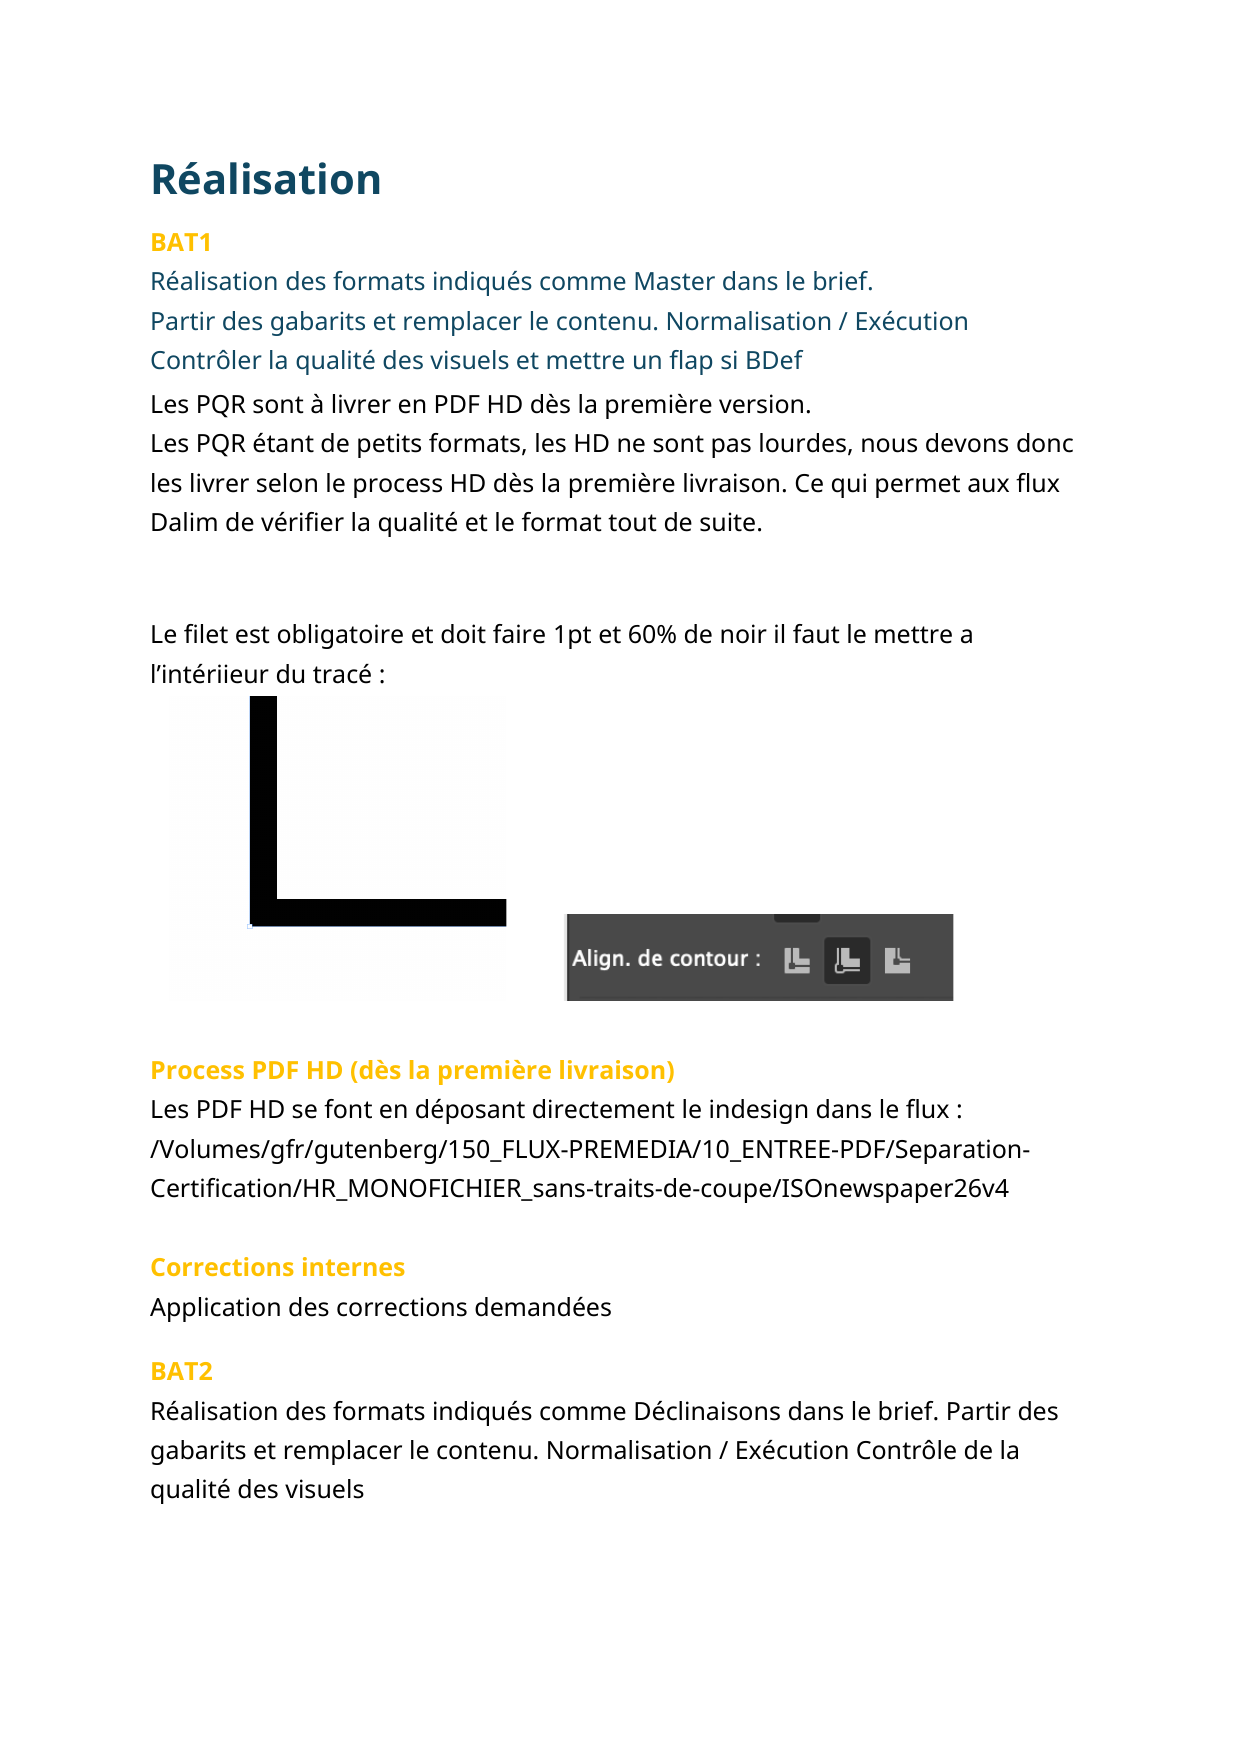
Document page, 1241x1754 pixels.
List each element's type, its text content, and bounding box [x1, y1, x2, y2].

text Le filet est obligatoire et doit faire 1pt et 60% de noir il faut le mettre a l’intériieur du tracé : Process PDF HD (dès la première livraison) Les PDF HD se font en déposant directement le indesign dans le flux : /Volumes/gfr/gutenberg/150_FLUX-PREMEDIA/10_ENTREE-PDF/Separation-Certification/HR_MONOFICHIER_sans-traits-de-coupe/ISOnewspaper26v4 Corrections internes Application des corrections demandées [150, 617, 1090, 1323]
subtitle BAT1 Réalisation des formats indiqués comme Master dans le brief. Partir des gabarits et remplacer le contenu. Normalisation / Exécution Contrôler la qualité des visuels et mettre un flap si BDef [150, 224, 1090, 377]
text Les PQR sont à livrer en PDF HD dès la première version. Les PQR étant de petits formats, les HD ne sont pas lourdes, nous devons donc les livrer selon le process HD dès la première livraison. Ce qui permet aux flux Dalim de vérifier la qualité et le format tout de suite. [150, 386, 1090, 539]
text BAT2 Réalisation des formats indiqués comme Déclinaisons dans le brief. Partir des gabarits et remplacer le contenu. Normalisation / Exécution Contrôle de la qualité des visuels [150, 1354, 1090, 1506]
subtitle Réalisation [150, 150, 1090, 207]
